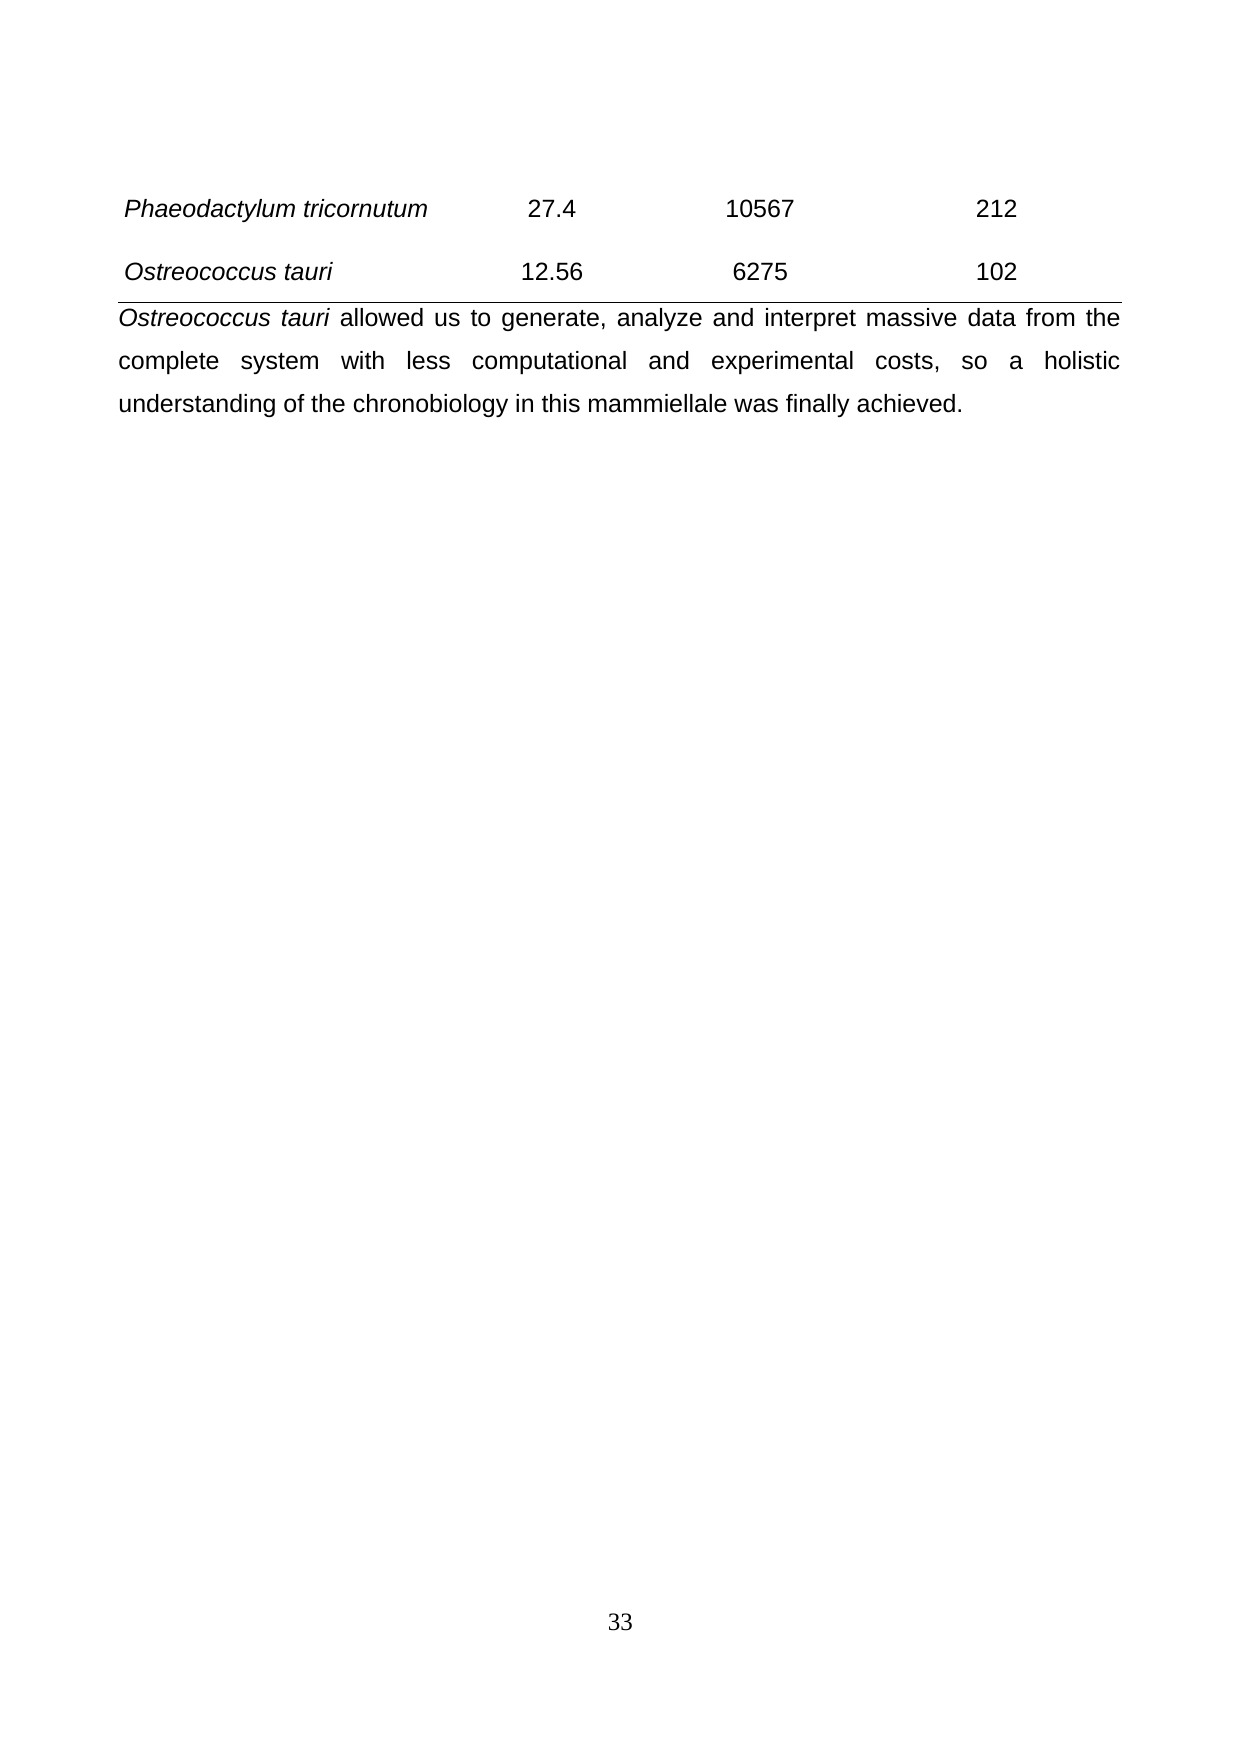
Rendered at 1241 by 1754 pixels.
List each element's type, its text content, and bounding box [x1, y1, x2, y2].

text Ostreococcus tauri allowed us to generate, analyze and interpret massive data from the complete system with less computational and experimental costs, so a holistic understanding of the chronobiology in this mammiellale was finally achieved. [118, 303, 1122, 418]
table_cell Ostreococcus tauri [118, 240, 454, 302]
table_cell Phaeodactylum tricornutum [118, 176, 454, 240]
table_cell 27.4 [455, 176, 649, 240]
table_cell 102 [871, 240, 1122, 302]
table_cell 212 [871, 176, 1122, 240]
table_cell 10567 [649, 176, 871, 240]
table_cell 6275 [649, 240, 871, 302]
table_cell 12.56 [455, 240, 649, 302]
